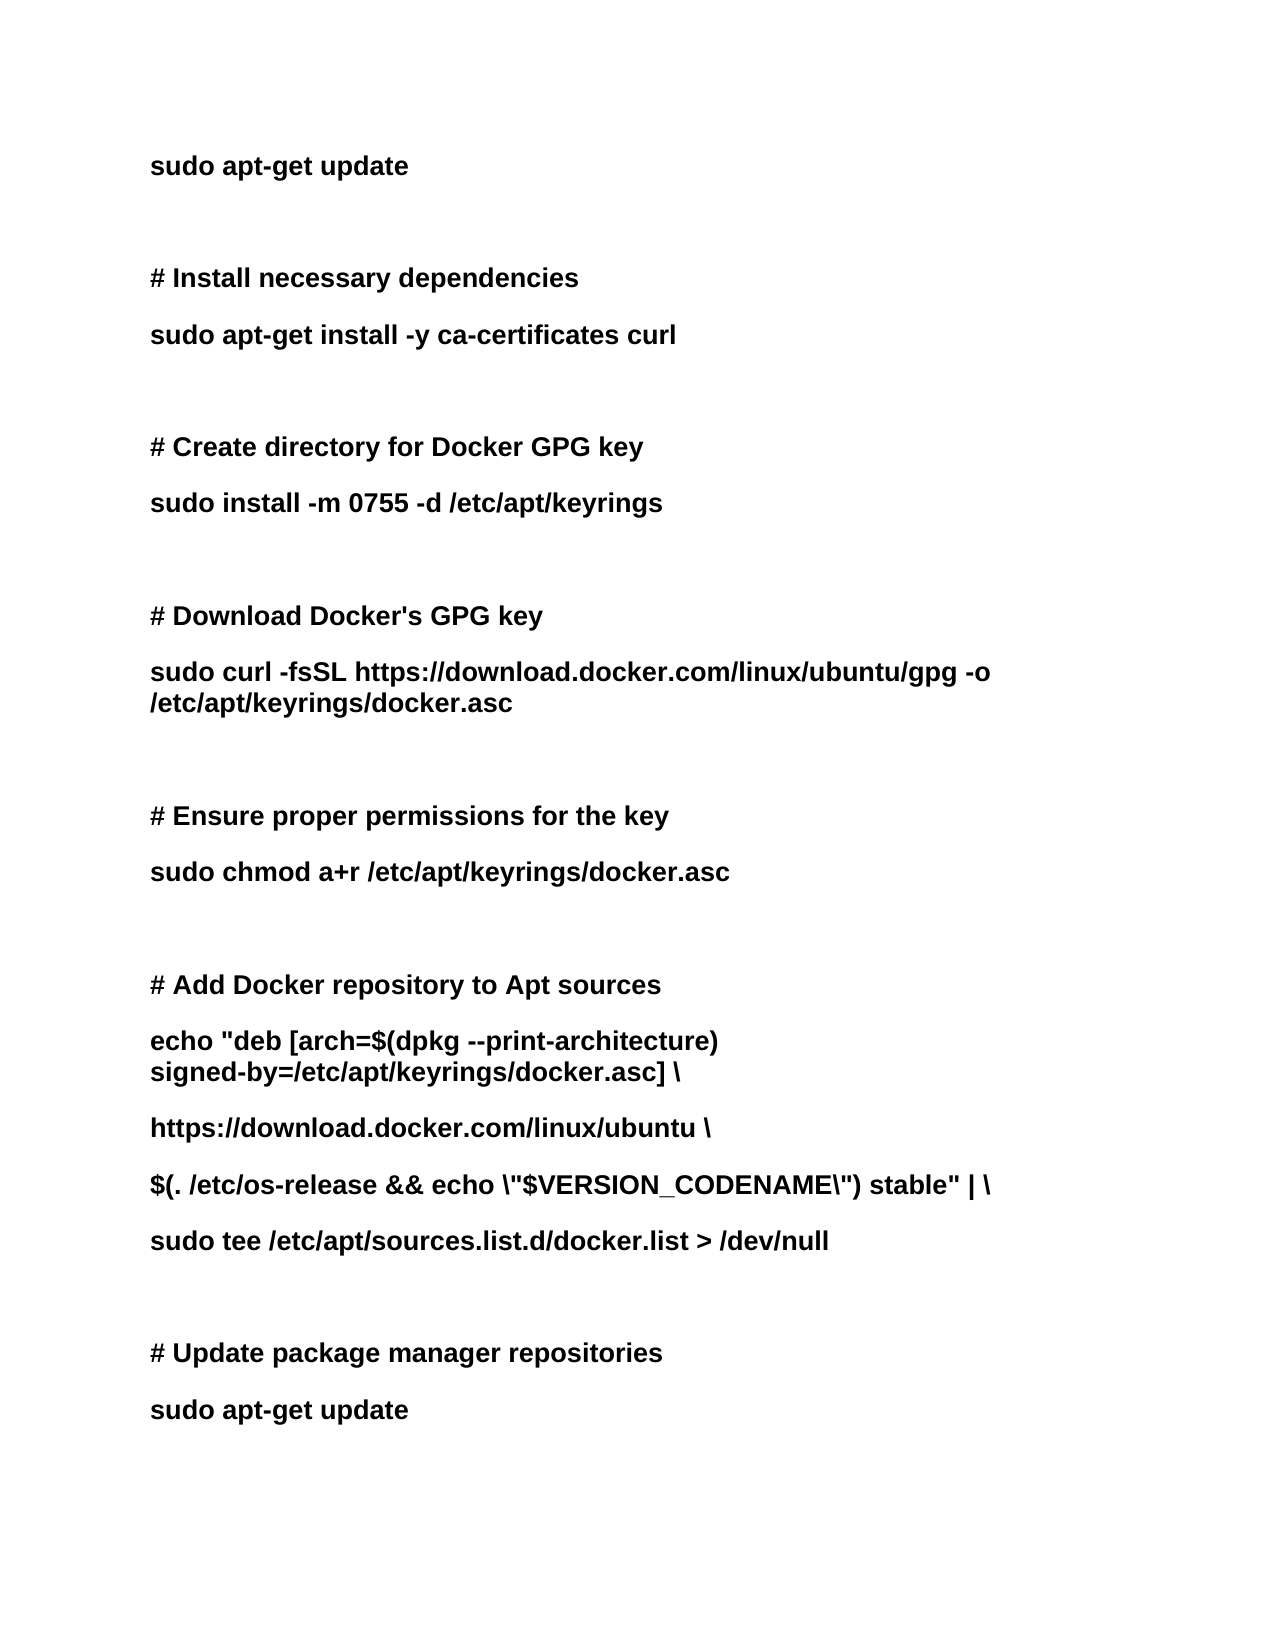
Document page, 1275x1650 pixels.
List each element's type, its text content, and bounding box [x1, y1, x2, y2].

text sudo tee /etc/apt/sources.list.d/docker.list > /dev/null [150, 1225, 1125, 1256]
text # Download Docker's GPG key [150, 600, 1125, 631]
text sudo apt-get update [150, 1394, 1125, 1425]
text sudo install -m 0755 -d /etc/apt/keyrings [150, 487, 1125, 519]
text sudo apt-get install -y ca-certificates curl [150, 319, 1125, 350]
text https://download.docker.com/linux/ubuntu \ [150, 1112, 1125, 1144]
text # Update package manager repositories [150, 1337, 1125, 1369]
text sudo apt-get update [150, 150, 1125, 181]
text $(. /etc/os-release && echo \"$VERSION_CODENAME\") stable" | \ [150, 1169, 1125, 1200]
text sudo chmod a+r /etc/apt/keyrings/docker.asc [150, 856, 1125, 887]
text # Ensure proper permissions for the key [150, 800, 1125, 831]
text sudo curl -fsSL https://download.docker.com/linux/ubuntu/gpg -o /etc/apt/keyrings/docker.asc [150, 656, 1125, 719]
text # Create directory for Docker GPG key [150, 431, 1125, 462]
text echo "deb [arch=$(dpkg --print-architecture) signed-by=/etc/apt/keyrings/docker.asc] \ [150, 1025, 1125, 1087]
text # Install necessary dependencies [150, 262, 1125, 294]
text # Add Docker repository to Apt sources [150, 969, 1125, 1000]
